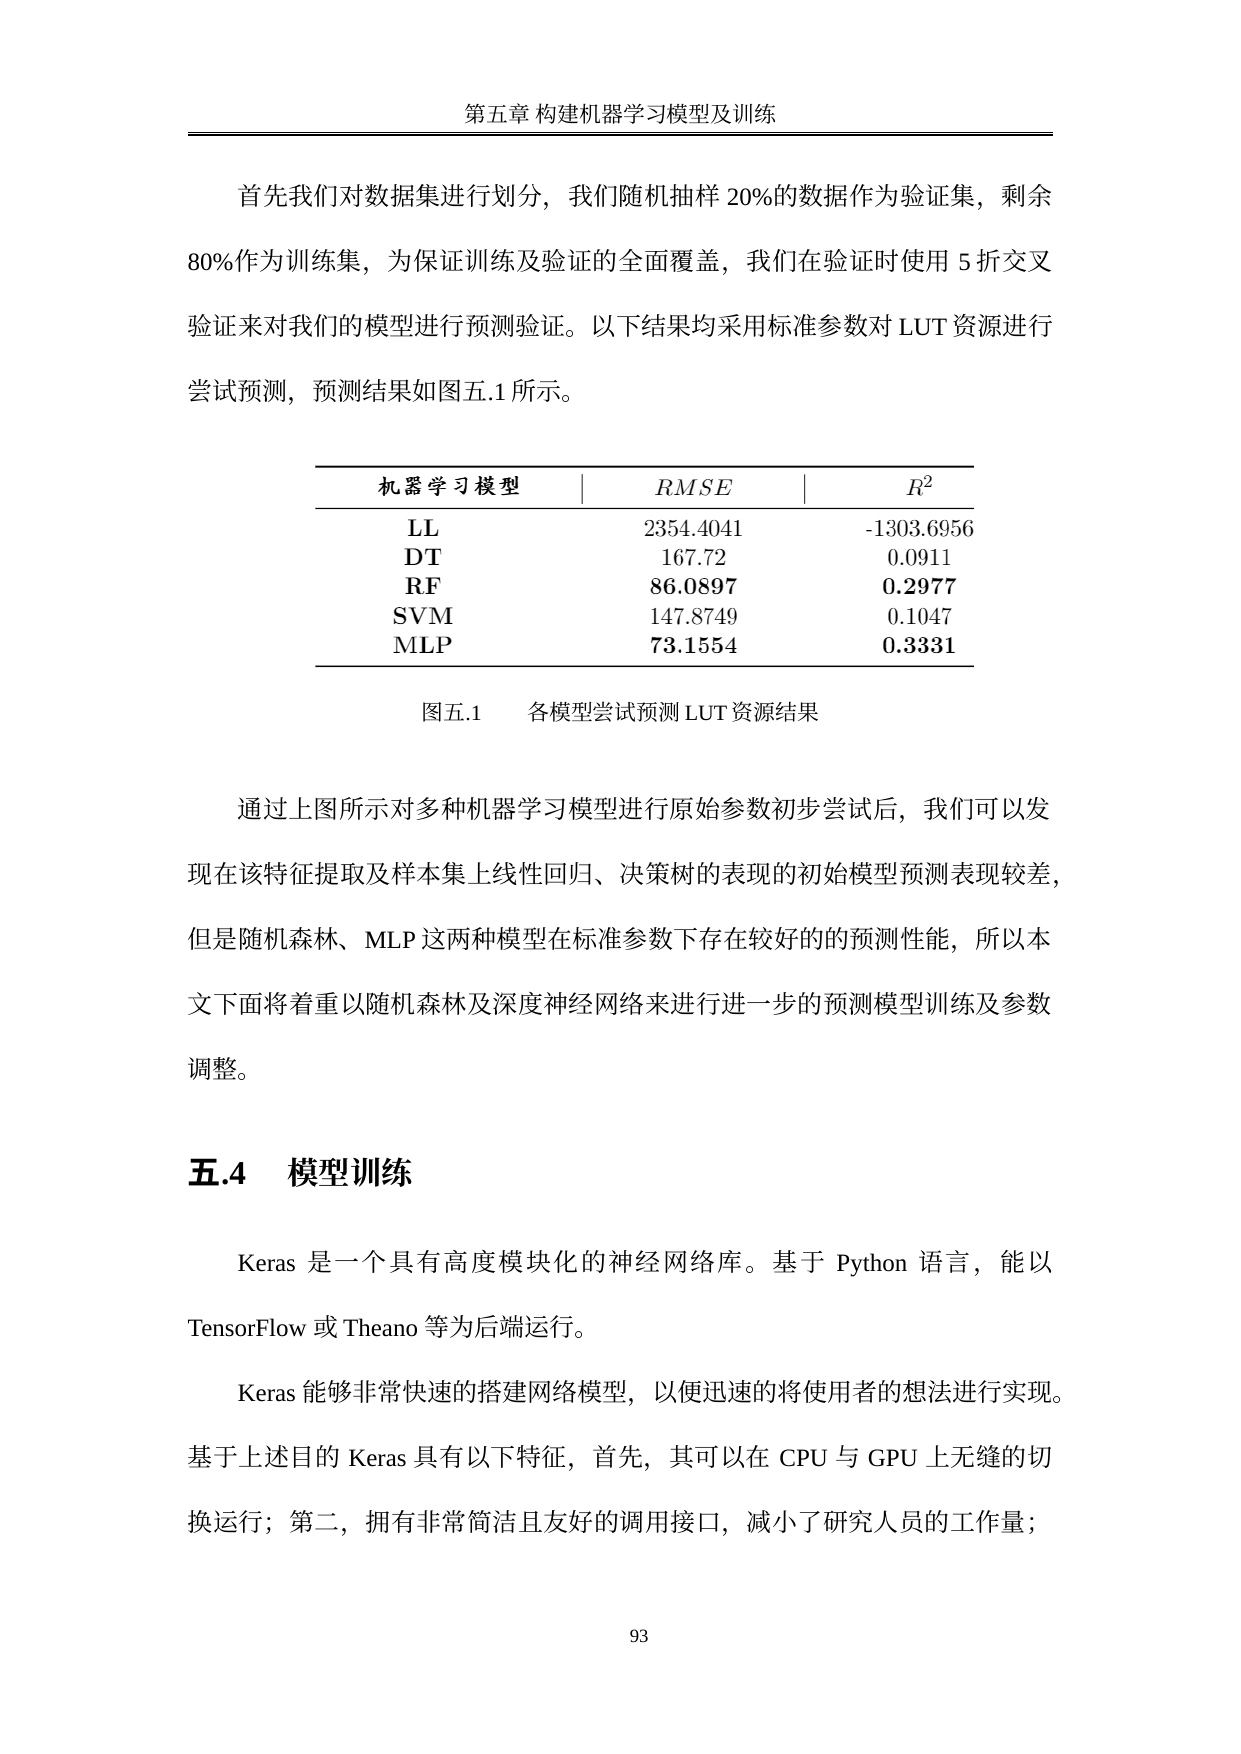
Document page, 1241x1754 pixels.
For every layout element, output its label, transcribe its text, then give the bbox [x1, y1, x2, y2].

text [187, 1358, 1053, 1553]
text 通过上图所示对多种机器学习模型进行原始参数初步尝试后，我们可以发现在该特征提取及样本集上线性回归、决策树的表现的初始模型预测表现较差，但是随机森林、MLP这两种模型在标准参数下存在较好的的预测性能，所以本文下面将着重以随机森林及深度神经网络来进行进一步的预测模型训练及参数调整。 [187, 775, 1053, 1100]
text 首先我们对数据集进行划分，我们随机抽样20%的数据作为验证集，剩余80%作为训练集，为保证训练及验证的全面覆盖，我们在验证时使用5折交叉验证来对我们的模型进行预测验证。以下结果均采用标准参数对LUT资源进行尝试预测，预测结果如图5.5所示。 [187, 162, 1053, 422]
text 各模型尝试预测LUT资源结果 [187, 694, 1053, 727]
subtitle 模型训练 [187, 1138, 1053, 1203]
text Keras 是一个具有高度模块化的神经网络库。基于 Python 语言，能以 TensorFlow 或Theano 等为后端运行。 [187, 1228, 1053, 1358]
picture [308, 454, 983, 681]
